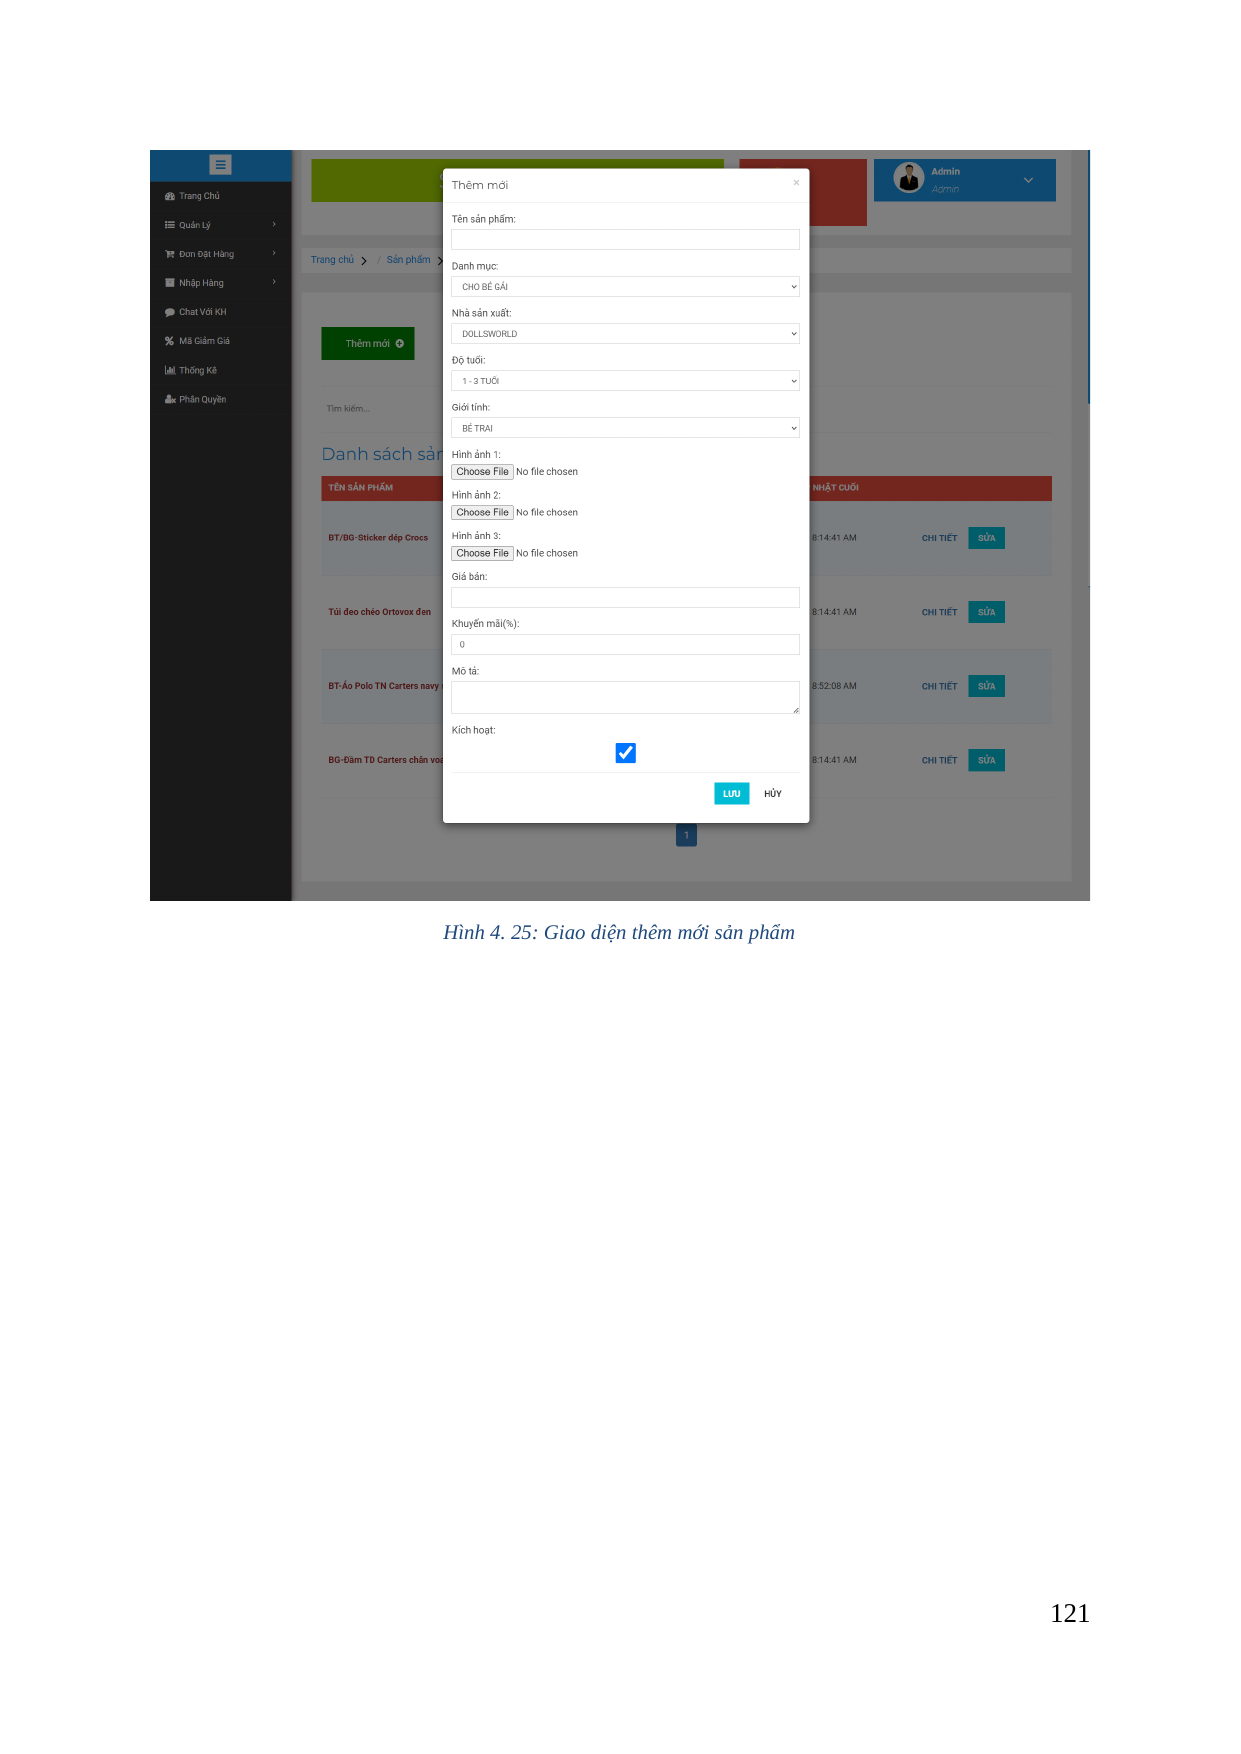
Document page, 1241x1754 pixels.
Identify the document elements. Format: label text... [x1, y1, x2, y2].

picture [150, 150, 1091, 901]
text Hình 4. 25: Giao diện thêm mới sản phẩm [150, 920, 1090, 944]
